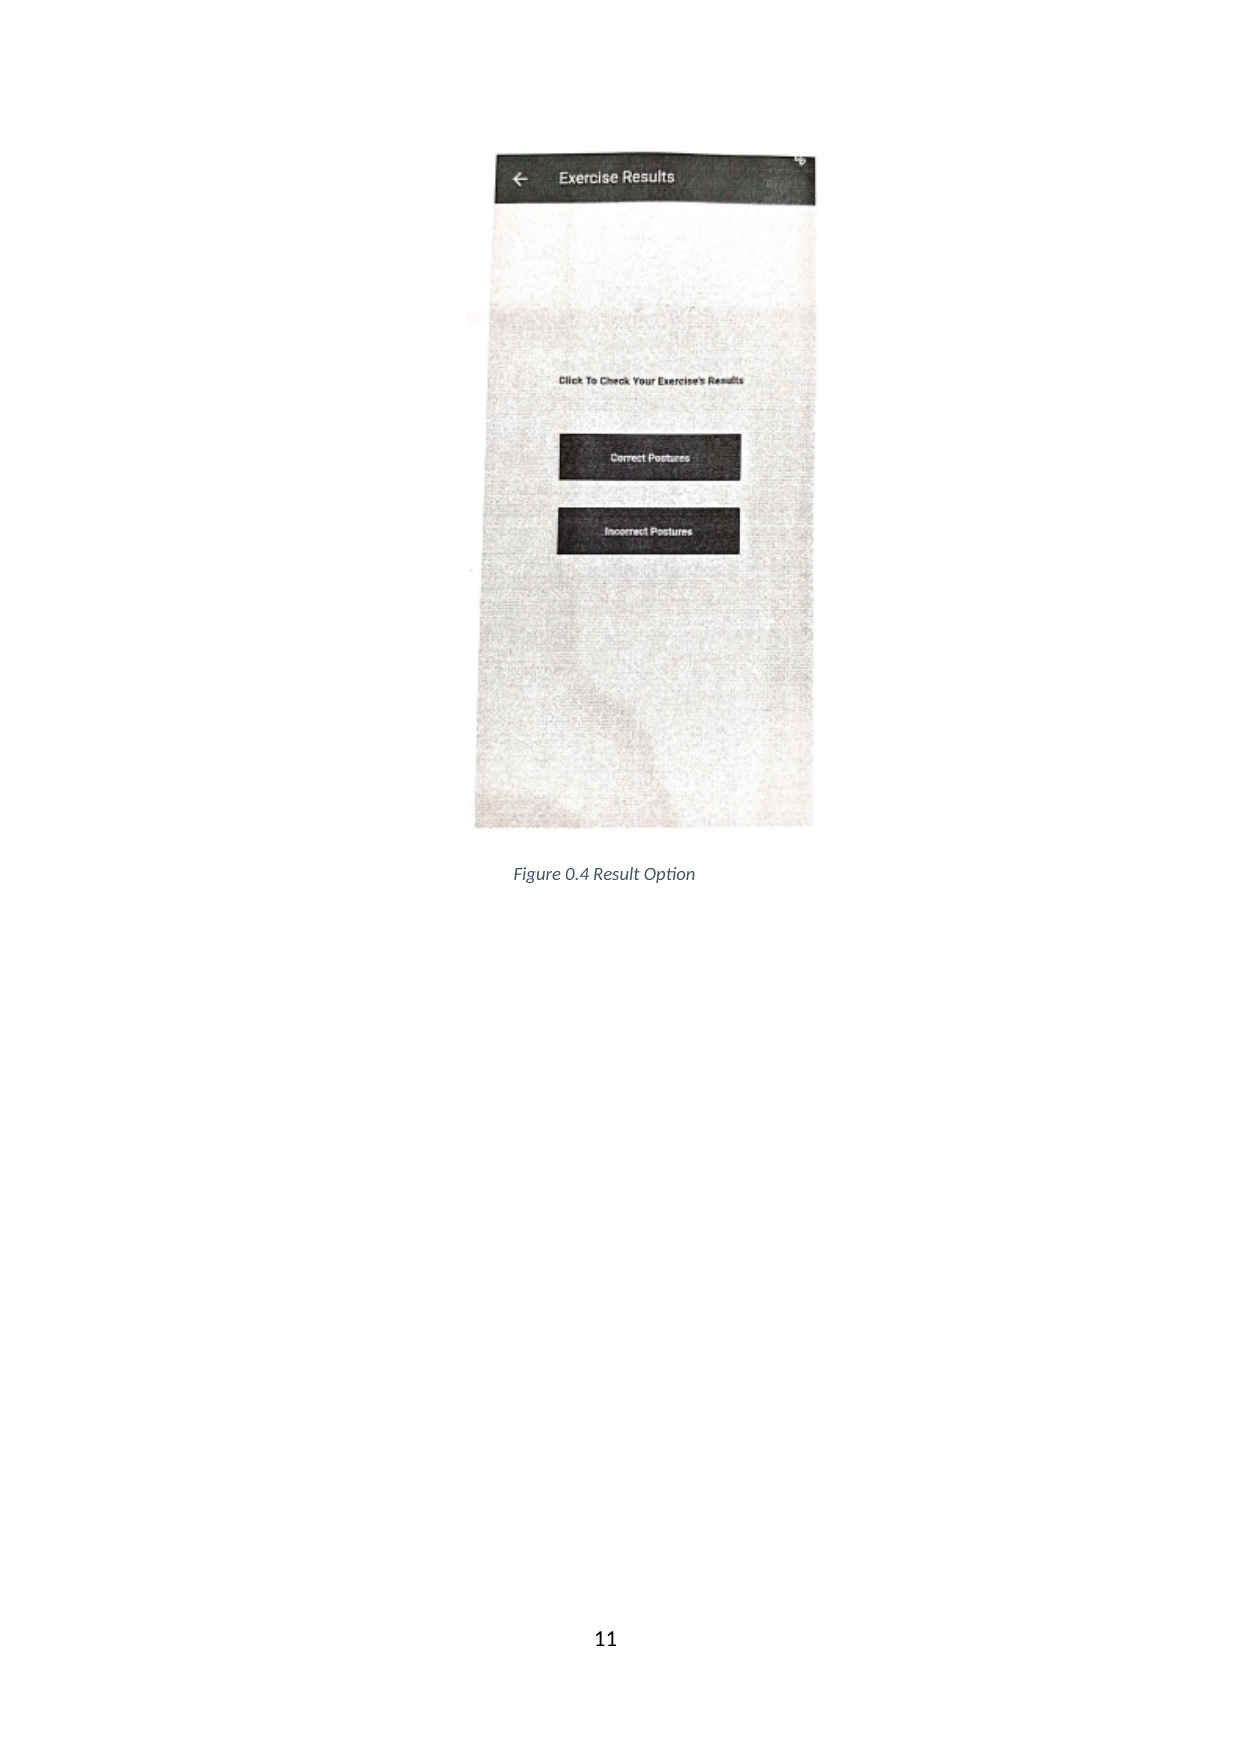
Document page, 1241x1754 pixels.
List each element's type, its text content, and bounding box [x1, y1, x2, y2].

text Figure ‎0.4 Result Option [177, 862, 1033, 885]
picture [466, 150, 820, 832]
